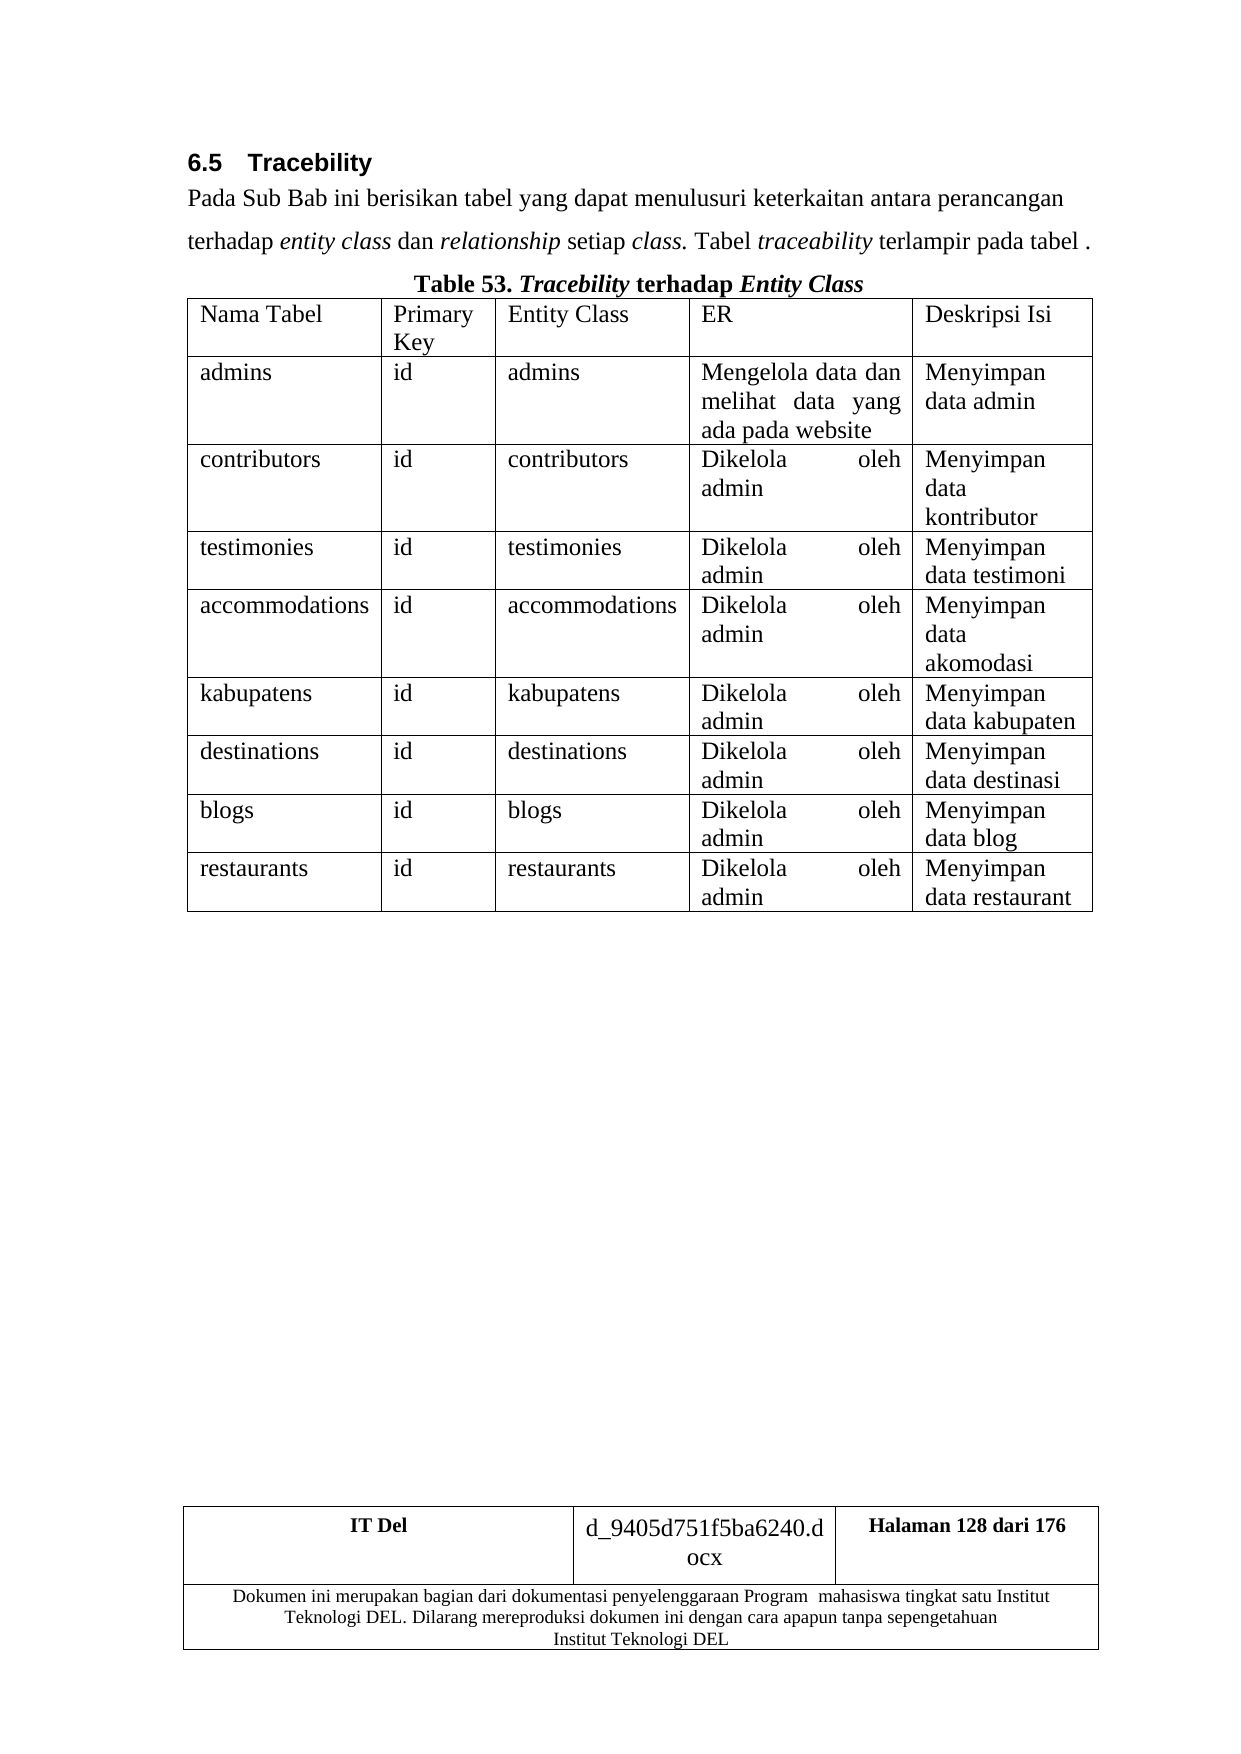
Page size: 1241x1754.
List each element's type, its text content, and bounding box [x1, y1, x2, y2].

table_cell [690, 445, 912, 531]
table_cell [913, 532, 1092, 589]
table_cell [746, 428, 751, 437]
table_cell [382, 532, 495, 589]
text terhadap entity class dan relationship setiap class. Tabel traceability terlampir pada tabel . [187, 226, 1092, 254]
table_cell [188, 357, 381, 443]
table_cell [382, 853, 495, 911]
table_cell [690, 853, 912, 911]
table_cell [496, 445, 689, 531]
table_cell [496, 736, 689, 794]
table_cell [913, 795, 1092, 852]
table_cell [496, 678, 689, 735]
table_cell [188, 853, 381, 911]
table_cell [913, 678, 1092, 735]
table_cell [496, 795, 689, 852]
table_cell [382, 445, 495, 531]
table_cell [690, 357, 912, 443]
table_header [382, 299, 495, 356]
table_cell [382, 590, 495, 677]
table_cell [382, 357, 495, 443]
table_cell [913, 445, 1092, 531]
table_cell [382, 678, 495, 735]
text Table 53. Tracebility terhadap Entity Class [187, 269, 1092, 298]
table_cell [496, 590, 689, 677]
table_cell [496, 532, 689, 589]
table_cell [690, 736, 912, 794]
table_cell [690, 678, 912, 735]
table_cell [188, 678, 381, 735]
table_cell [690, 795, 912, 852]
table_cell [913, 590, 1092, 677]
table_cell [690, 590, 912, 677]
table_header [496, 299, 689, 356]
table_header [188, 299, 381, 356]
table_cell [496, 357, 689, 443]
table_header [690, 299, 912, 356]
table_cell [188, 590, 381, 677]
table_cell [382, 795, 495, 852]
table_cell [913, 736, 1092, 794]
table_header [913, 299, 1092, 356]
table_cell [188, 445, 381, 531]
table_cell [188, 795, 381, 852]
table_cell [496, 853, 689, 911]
text Pada Sub Bab ini berisikan tabel yang dapat menulusuri keterkaitan antara perancangan [187, 183, 1092, 211]
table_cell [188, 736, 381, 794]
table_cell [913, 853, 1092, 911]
subtitle Tracebility [187, 148, 1092, 176]
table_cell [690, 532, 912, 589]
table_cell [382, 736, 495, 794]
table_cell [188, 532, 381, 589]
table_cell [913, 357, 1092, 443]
